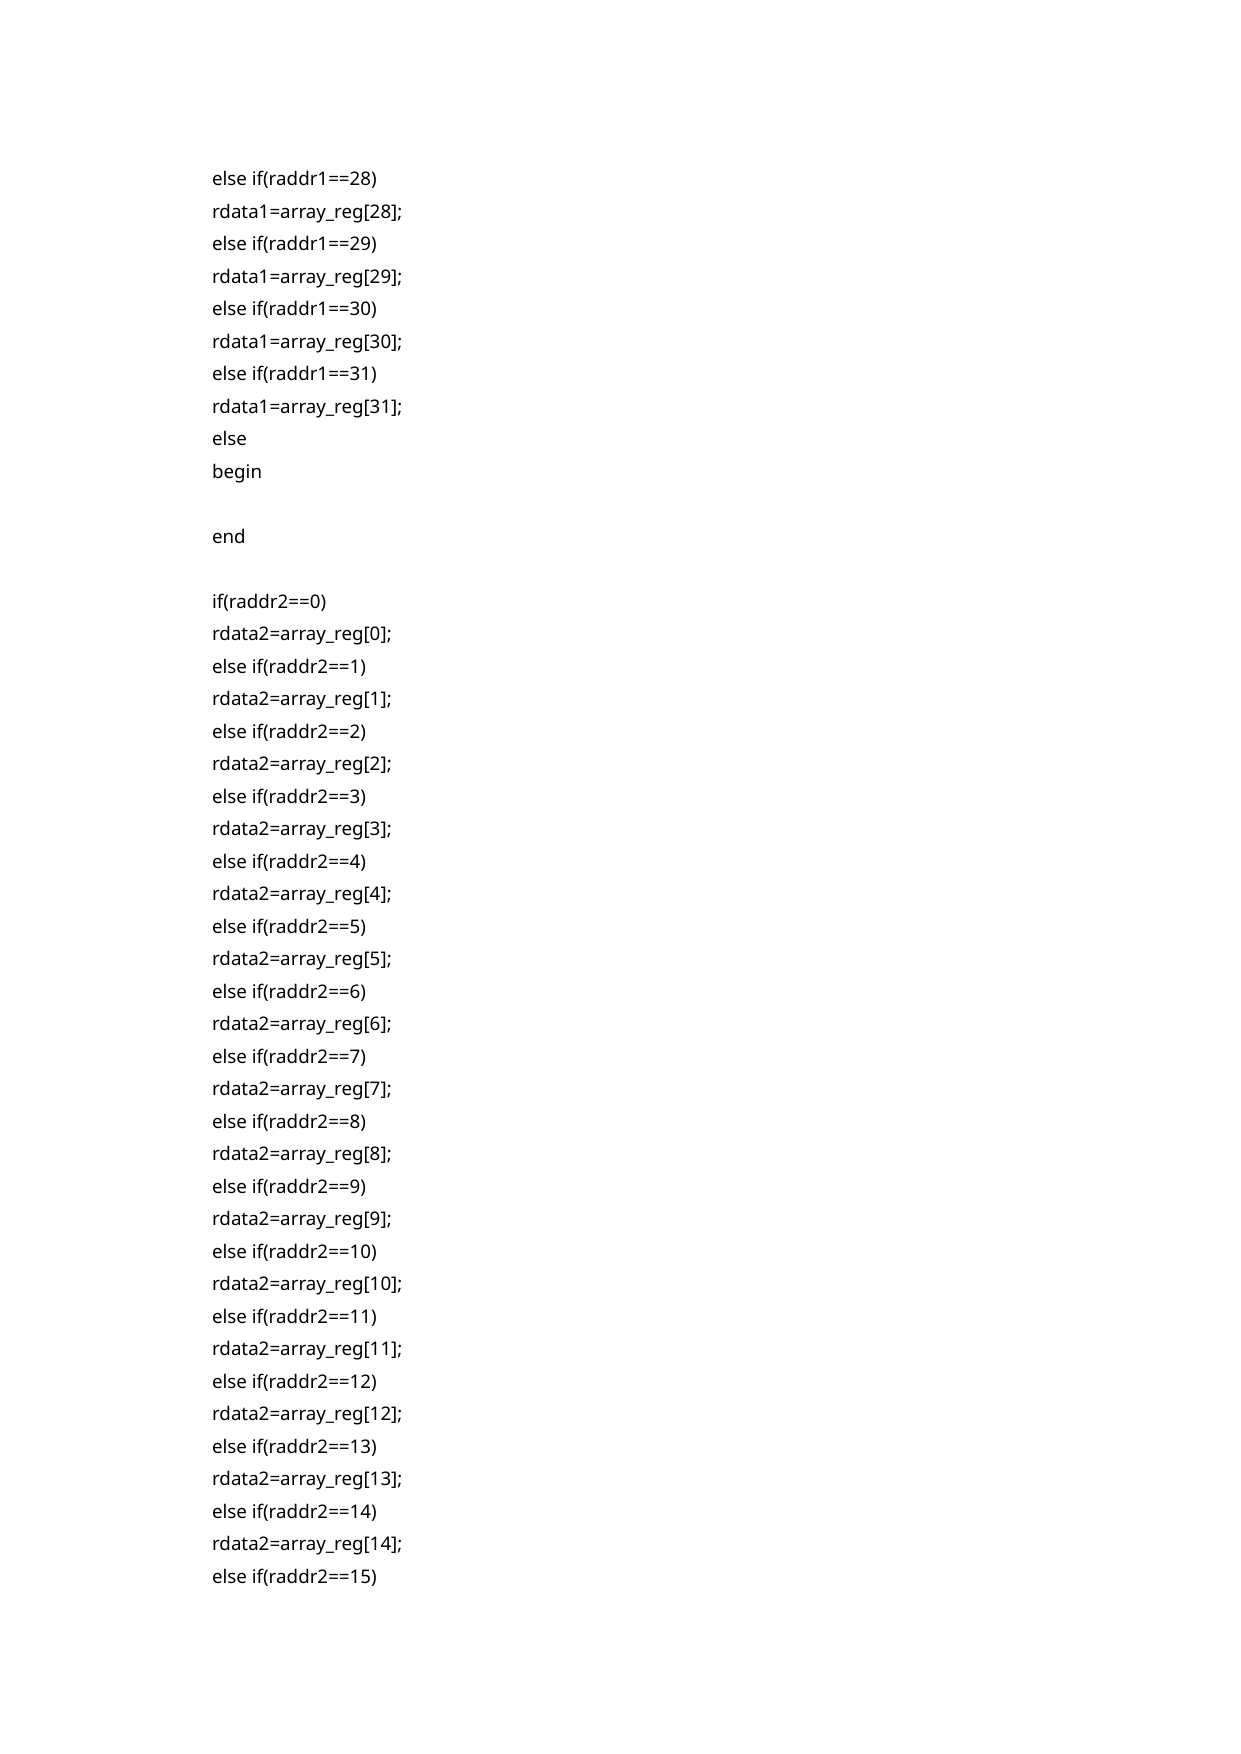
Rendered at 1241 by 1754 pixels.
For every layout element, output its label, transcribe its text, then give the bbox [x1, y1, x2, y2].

text rdata2=array_reg[13]; [187, 1462, 1053, 1494]
text else if(raddr1==31) [187, 357, 1053, 389]
text rdata2=array_reg[6]; [187, 1007, 1053, 1039]
text begin [187, 454, 1053, 487]
text else if(raddr2==3) [187, 779, 1053, 812]
text rdata2=array_reg[4]; [187, 877, 1053, 909]
text else if(raddr2==2) [187, 714, 1053, 747]
text if(raddr2==0) [187, 584, 1053, 617]
text rdata1=array_reg[30]; [187, 324, 1053, 357]
text else if(raddr2==9) [187, 1169, 1053, 1202]
text rdata2=array_reg[14]; [187, 1527, 1053, 1559]
text else if(raddr2==12) [187, 1364, 1053, 1397]
text else if(raddr2==11) [187, 1299, 1053, 1332]
text rdata2=array_reg[7]; [187, 1072, 1053, 1104]
text rdata2=array_reg[11]; [187, 1332, 1053, 1364]
text else if(raddr2==13) [187, 1429, 1053, 1462]
text rdata2=array_reg[9]; [187, 1202, 1053, 1234]
text rdata1=array_reg[31]; [187, 389, 1053, 422]
text else if(raddr2==15) [187, 1559, 1053, 1592]
text else if(raddr2==4) [187, 844, 1053, 877]
text else if(raddr2==7) [187, 1039, 1053, 1072]
text rdata2=array_reg[0]; [187, 617, 1053, 649]
text else if(raddr2==1) [187, 649, 1053, 682]
text else if(raddr2==8) [187, 1104, 1053, 1137]
text rdata2=array_reg[1]; [187, 682, 1053, 714]
text else if(raddr1==29) [187, 227, 1053, 259]
text else if(raddr2==10) [187, 1234, 1053, 1267]
text rdata2=array_reg[12]; [187, 1397, 1053, 1429]
text else if(raddr1==30) [187, 292, 1053, 324]
text rdata1=array_reg[29]; [187, 259, 1053, 292]
text else if(raddr2==5) [187, 909, 1053, 942]
text rdata1=array_reg[28]; [187, 194, 1053, 227]
text else if(raddr1==28) [187, 162, 1053, 194]
text end [187, 519, 1053, 552]
text rdata2=array_reg[8]; [187, 1137, 1053, 1169]
text else if(raddr2==6) [187, 974, 1053, 1007]
text rdata2=array_reg[5]; [187, 942, 1053, 974]
text rdata2=array_reg[2]; [187, 747, 1053, 779]
text else if(raddr2==14) [187, 1494, 1053, 1527]
text rdata2=array_reg[3]; [187, 812, 1053, 844]
text else [187, 422, 1053, 454]
text rdata2=array_reg[10]; [187, 1267, 1053, 1299]
